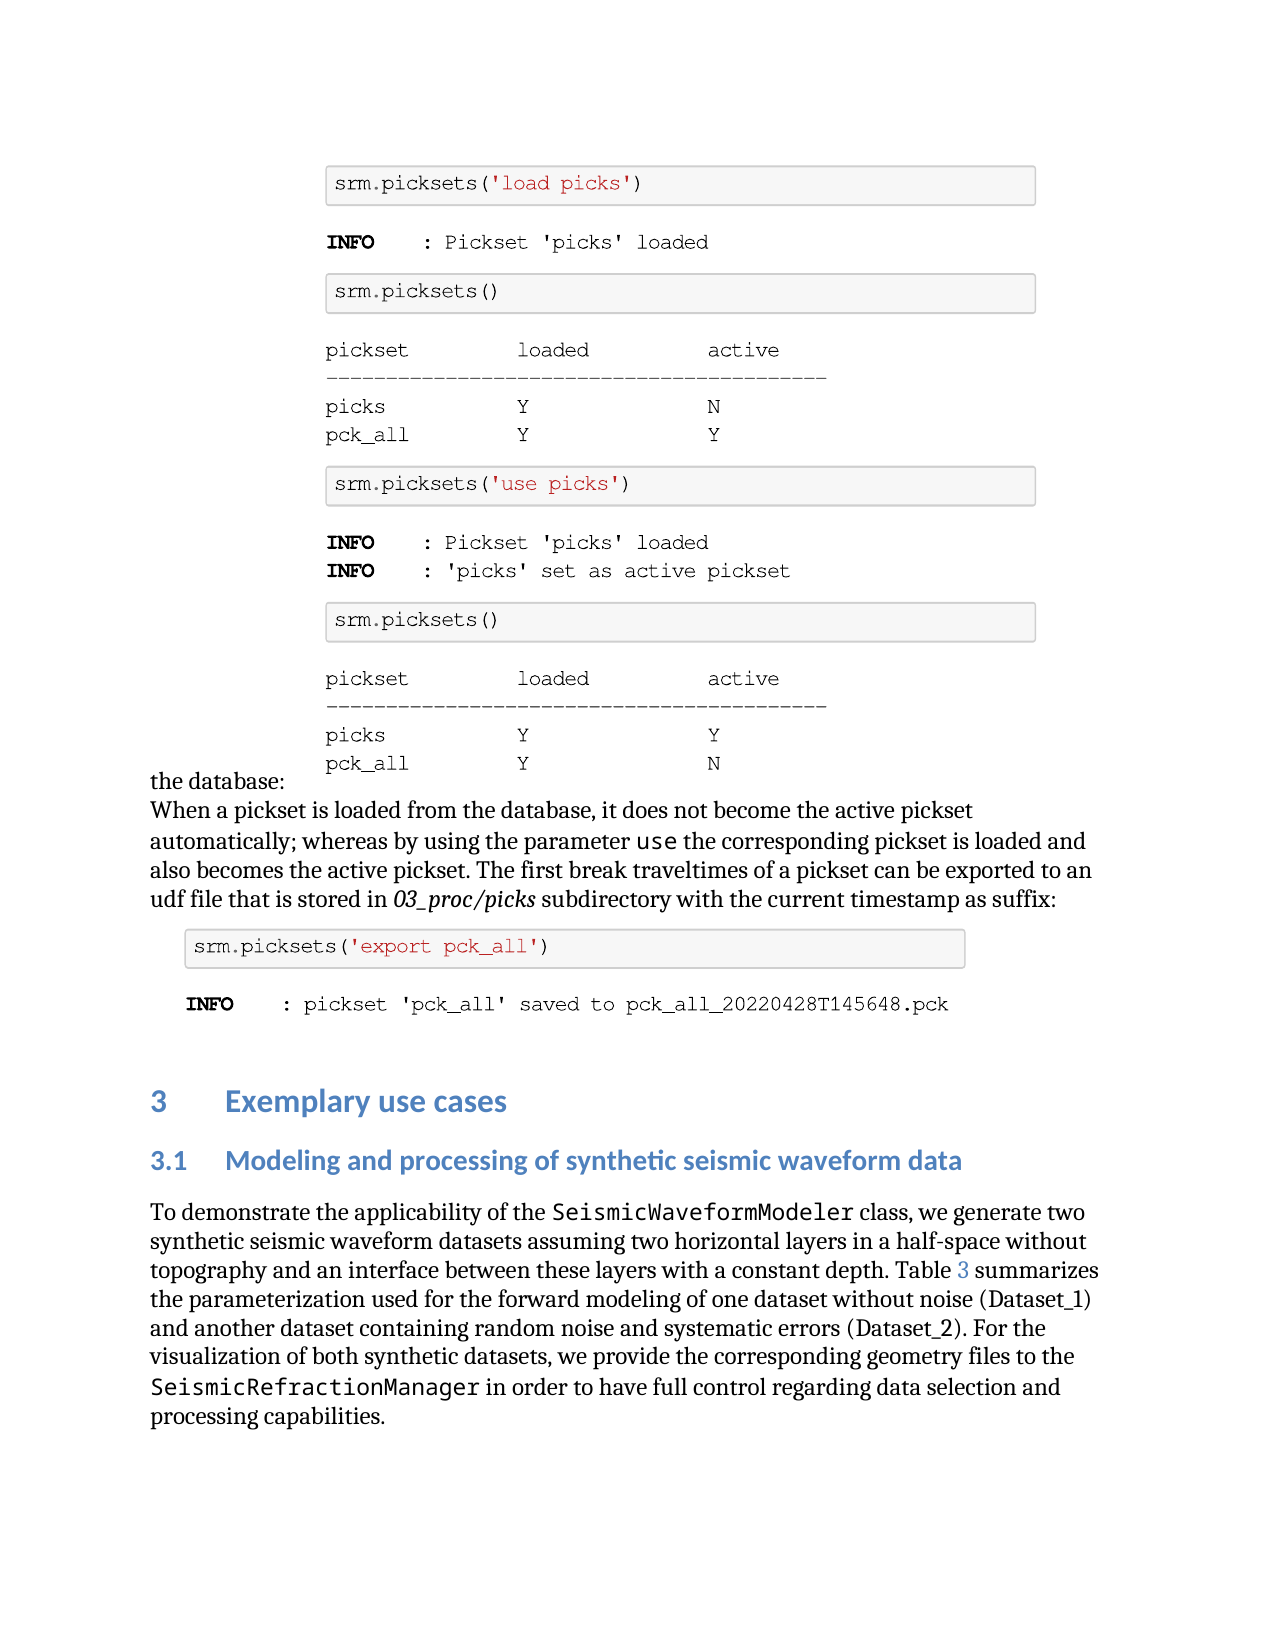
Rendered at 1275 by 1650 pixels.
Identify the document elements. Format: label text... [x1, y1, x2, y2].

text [150, 150, 1125, 1030]
subtitle 3.1 Modeling and processing of synthetic seismic waveform data [150, 1142, 1125, 1177]
subtitle 3 Exemplary use cases [150, 1080, 1125, 1121]
text To demonstrate the applicability of the SeismicWaveformModeler class, we generate two synthetic seismic waveform datasets assuming two horizontal layers in a half-space without topography and an interface between these layers with a constant depth. Table 3 summarizes the parameterization used for the forward modeling of one dataset without noise (Dataset_1) and another dataset containing random noise and systematic errors (Dataset_2). For the visualization of both synthetic datasets, we provide the corresponding geometry files to the SeismicRefractionManager in order to have full control regarding data selection and processing capabilities. [150, 1196, 1125, 1431]
